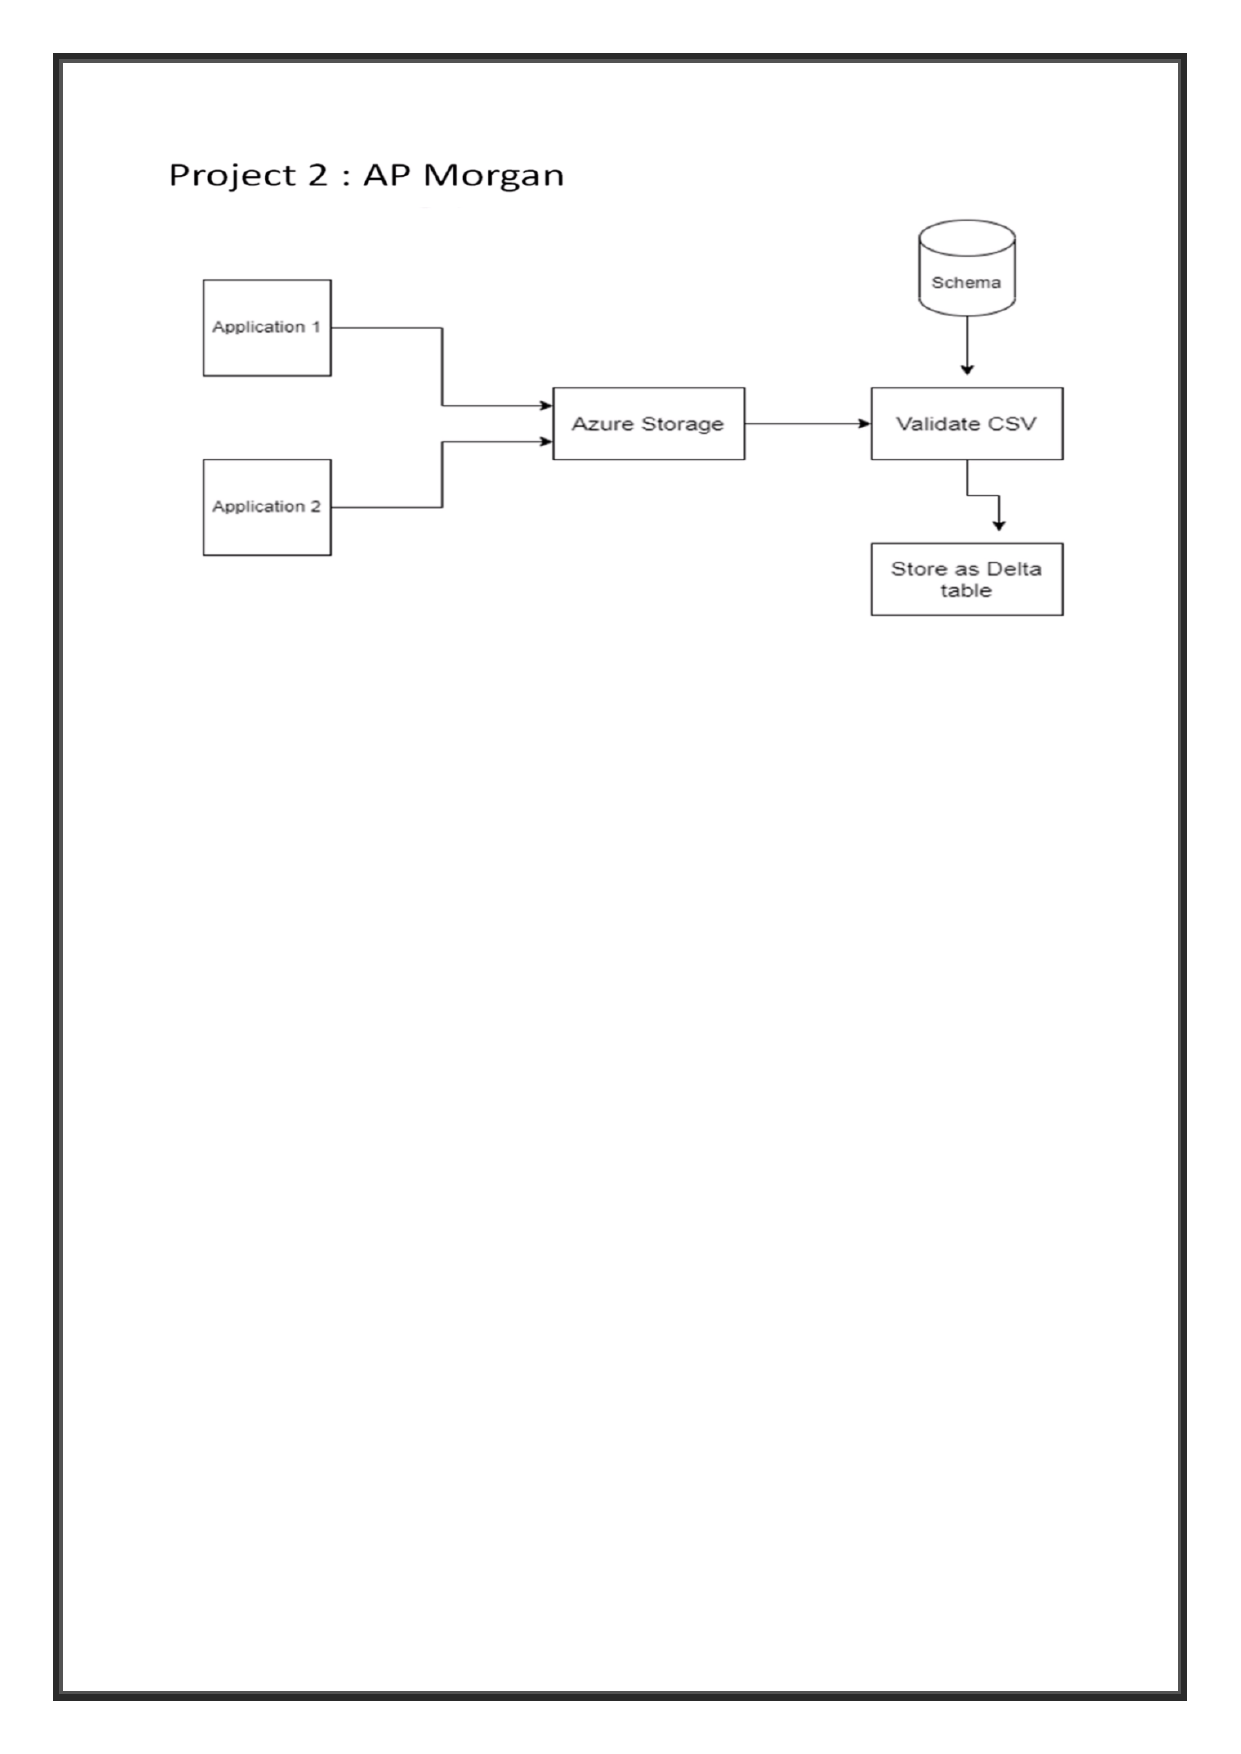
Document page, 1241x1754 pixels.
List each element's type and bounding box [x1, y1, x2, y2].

picture [150, 150, 1091, 630]
